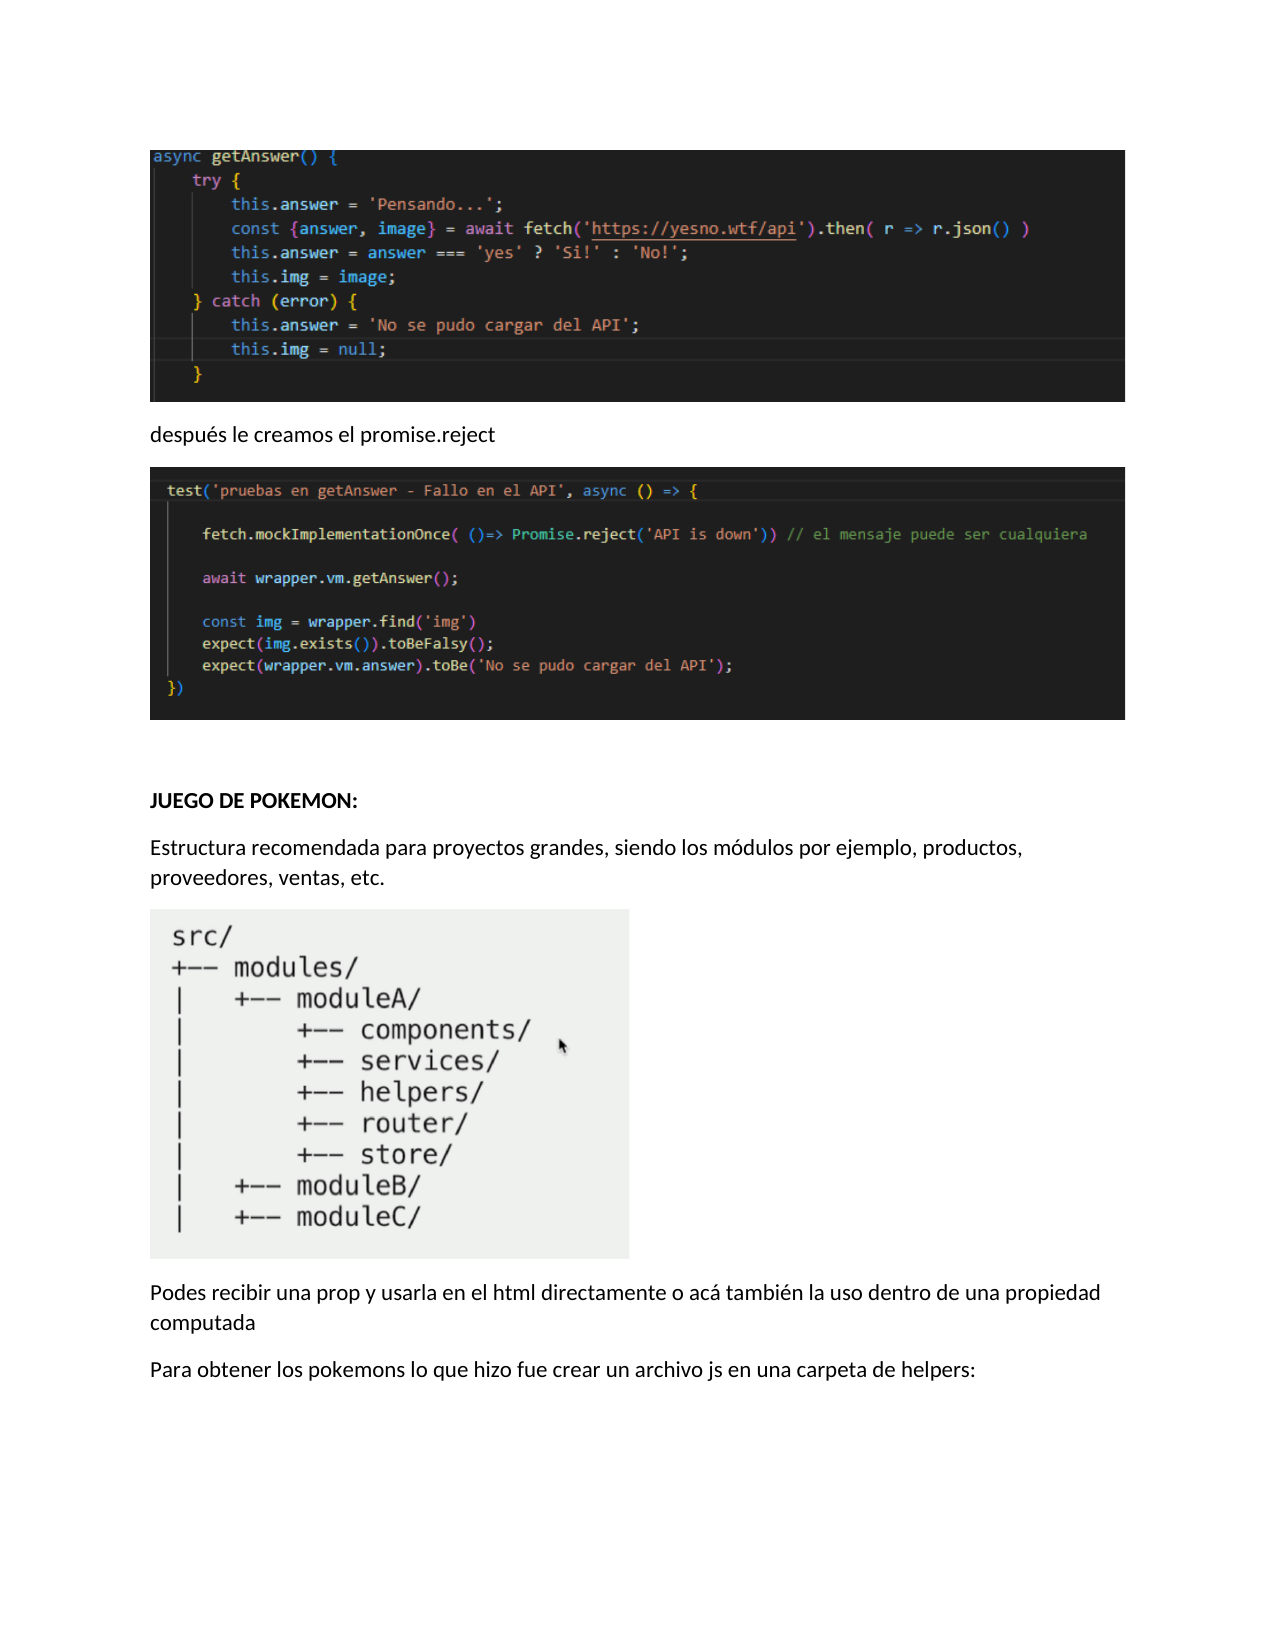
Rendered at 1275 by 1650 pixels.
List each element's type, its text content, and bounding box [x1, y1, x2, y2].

picture [150, 467, 1125, 720]
text JUEGO DE POKEMON: [150, 786, 1125, 814]
picture [150, 909, 630, 1259]
text Podes recibir una prop y usarla en el html directamente o acá también la uso dentro de una propiedad computada [150, 1278, 1125, 1336]
picture [150, 150, 1125, 402]
text después le creamos el promise.reject [150, 421, 1125, 448]
text Estructura recomendada para proyectos grandes, siendo los módulos por ejemplo, productos, proveedores, ventas, etc. [150, 833, 1125, 891]
text Para obtener los pokemons lo que hizo fue crear un archivo js en una carpeta de helpers: [150, 1355, 1125, 1383]
